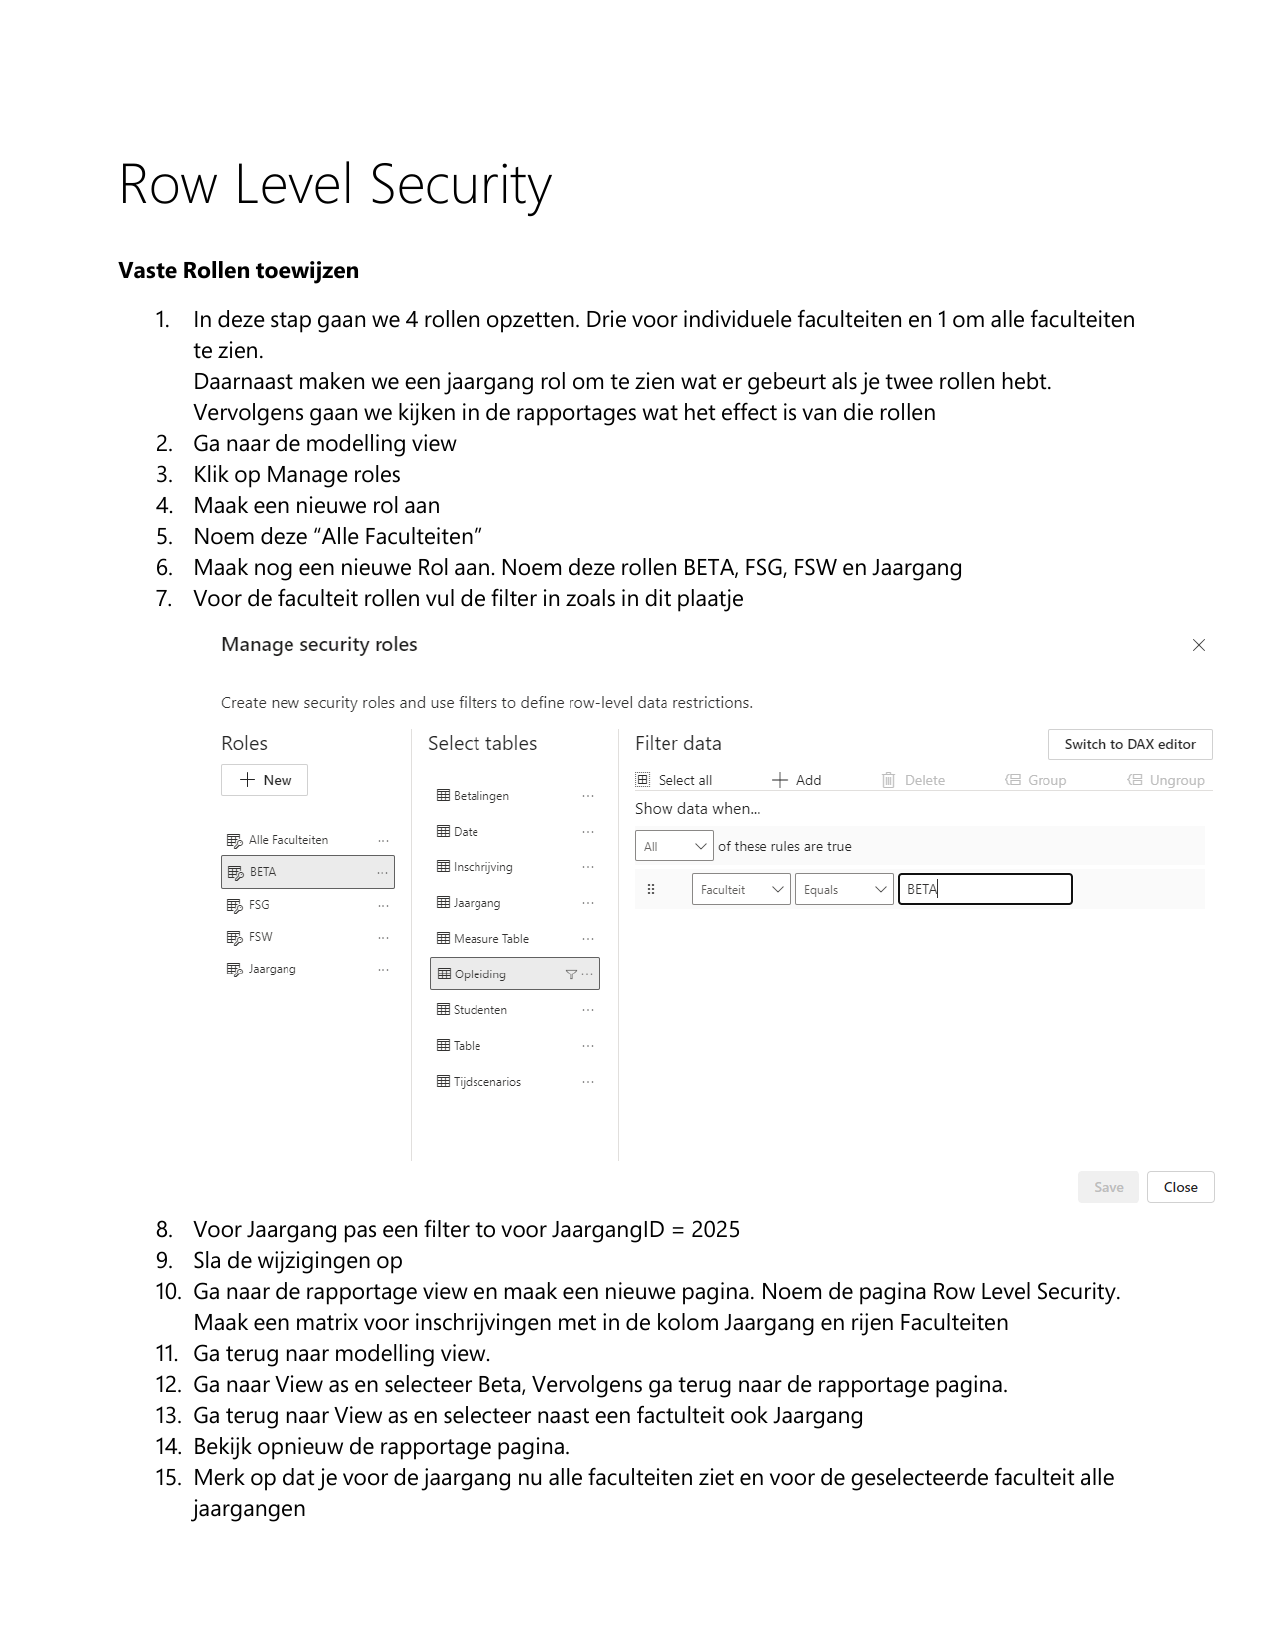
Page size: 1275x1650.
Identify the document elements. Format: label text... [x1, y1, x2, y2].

list Bekijk opnieuw de rapportage pagina. [156, 1430, 1157, 1461]
list Merk op dat je voor de jaargang nu alle faculteiten ziet en voor de geselecteerde faculteit alle jaargangen [156, 1461, 1157, 1523]
list Ga terug naar modelling view. [156, 1337, 1157, 1368]
picture [193, 612, 1232, 1214]
list Ga naar de modelling view [156, 427, 1157, 458]
list Ga naar View as en selecteer Beta, Vervolgens ga terug naar de rapportage pagina. [156, 1368, 1157, 1399]
list In deze stap gaan we 4 rollen opzetten. Drie voor individuele faculteiten en 1 om alle faculteiten te zien. Daarnaast maken we een jaargang rol om te zien wat er gebeurt als je twee rollen hebt. Vervolgens gaan we kijken in de rapportages wat het effect is van die rollen [156, 303, 1157, 427]
list Maak een nieuwe rol aan [156, 489, 1157, 520]
list Sla de wijzigingen op [156, 1244, 1157, 1275]
list Klik op Manage roles [156, 458, 1157, 489]
list Maak nog een nieuwe Rol aan. Noem deze rollen BETA, FSG, FSW en Jaargang [156, 551, 1157, 582]
subtitle Vaste Rollen toewijzen [118, 254, 1157, 285]
list Ga terug naar View as en selecteer naast een factulteit ook Jaargang [156, 1399, 1157, 1430]
list Noem deze “Alle Faculteiten” [156, 520, 1157, 551]
subtitle Row Level Security [118, 154, 1157, 216]
list Ga naar de rapportage view en maak een nieuwe pagina. Noem de pagina Row Level Security. Maak een matrix voor inschrijvingen met in de kolom Jaargang en rijen Faculteiten [156, 1275, 1157, 1337]
list Voor Jaargang pas een filter to voor JaargangID = 2025 [156, 1213, 1157, 1244]
